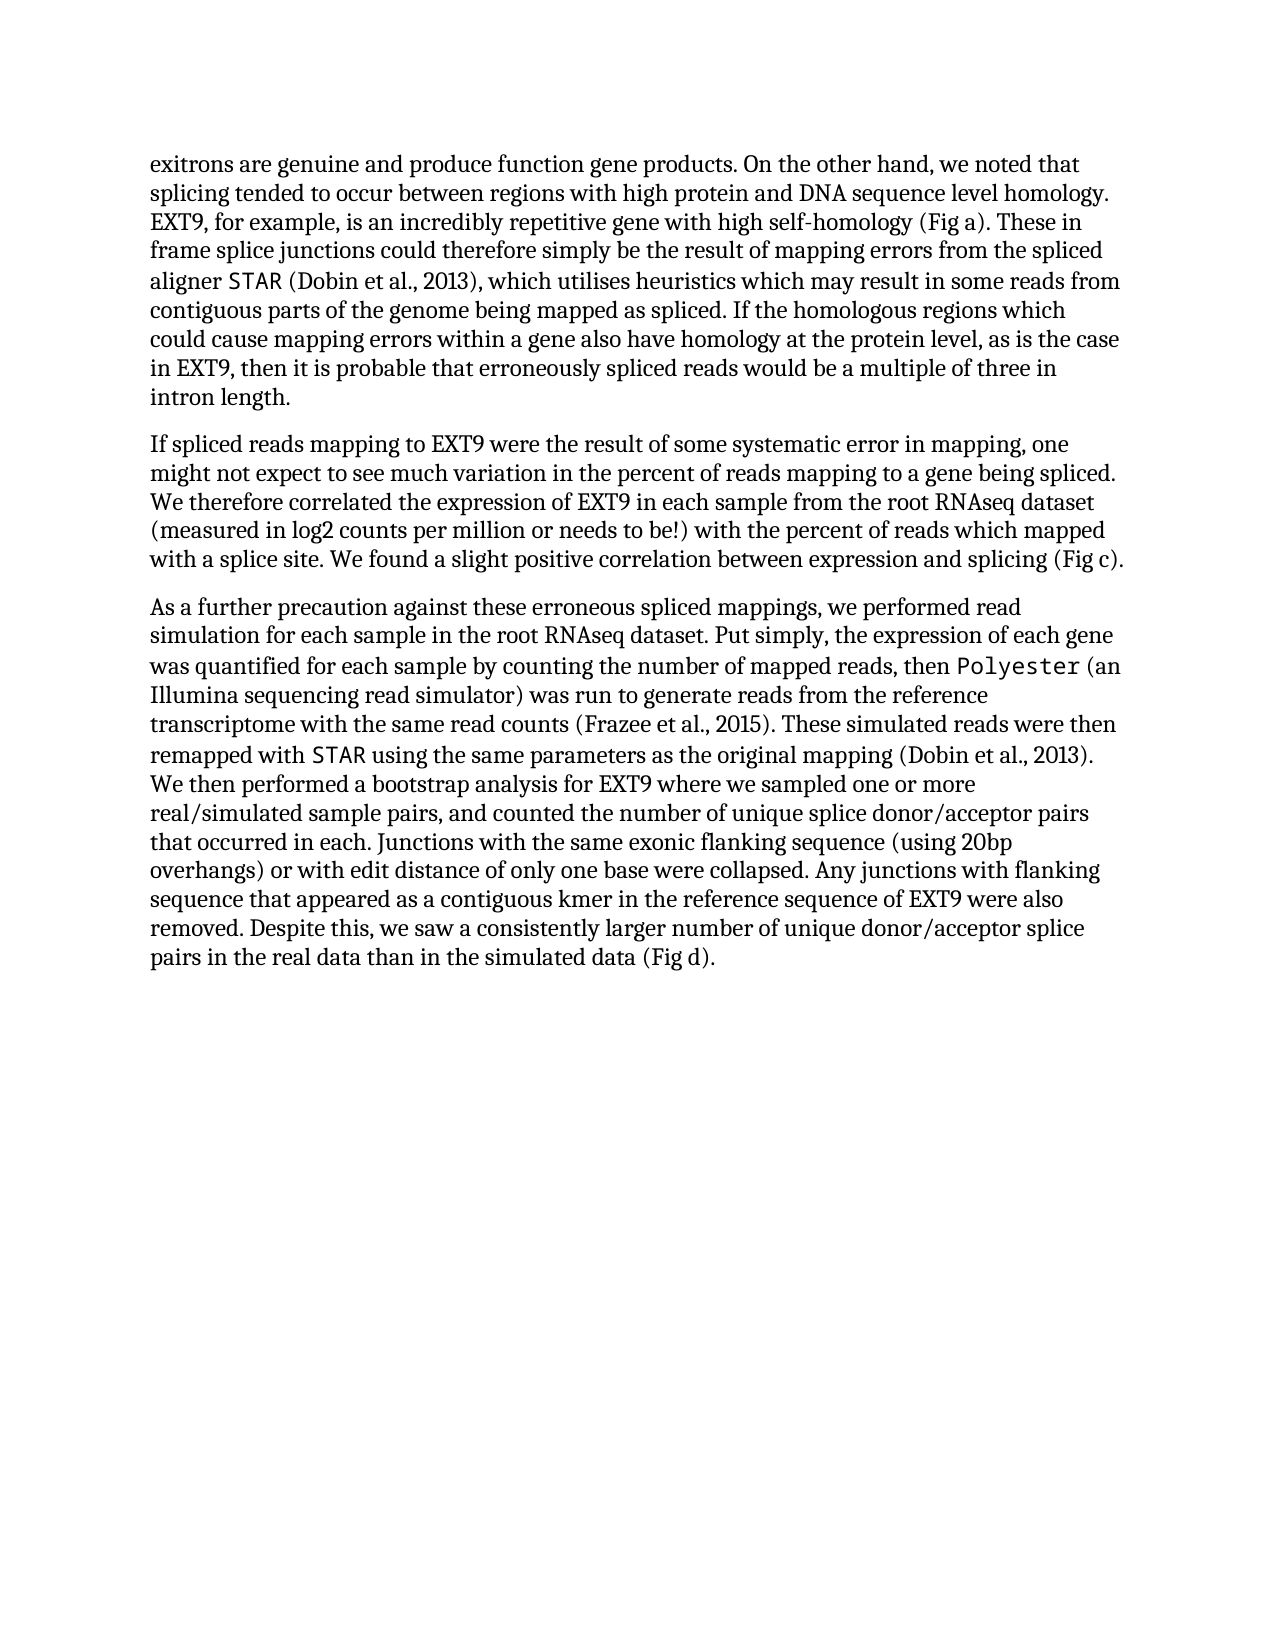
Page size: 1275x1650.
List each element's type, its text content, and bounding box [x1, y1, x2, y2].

text As a further precaution against these erroneous spliced mappings, we performed read simulation for each sample in the root RNAseq dataset. Put simply, the expression of each gene was quantified for each sample by counting the number of mapped reads, then Polyester (an Illumina sequencing read simulator) was run to generate reads from the reference transcriptome with the same read counts (Frazee et al., 2015). These simulated reads were then remapped with STAR using the same parameters as the original mapping (Dobin et al., 2013). We then performed a bootstrap analysis for EXT9 where we sampled one or more real/simulated sample pairs, and counted the number of unique splice donor/acceptor pairs that occurred in each. Junctions with the same exonic flanking sequence (using 20bp overhangs) or with edit distance of only one base were collapsed. Any junctions with flanking sequence that appeared as a contiguous kmer in the reference sequence of EXT9 were also removed. Despite this, we saw a consistently larger number of unique donor/acceptor splice pairs in the real data than in the simulated data (Fig d). [150, 592, 1125, 971]
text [150, 150, 1125, 411]
text If spliced reads mapping to EXT9 were the result of some systematic error in mapping, one might not expect to see much variation in the percent of reads mapping to a gene being spliced. We therefore correlated the expression of EXT9 in each sample from the root RNAseq dataset (measured in log2 counts per million or needs to be!) with the percent of reads which mapped with a splice site. We found a slight positive correlation between expression and splicing (Fig c). [150, 430, 1125, 574]
